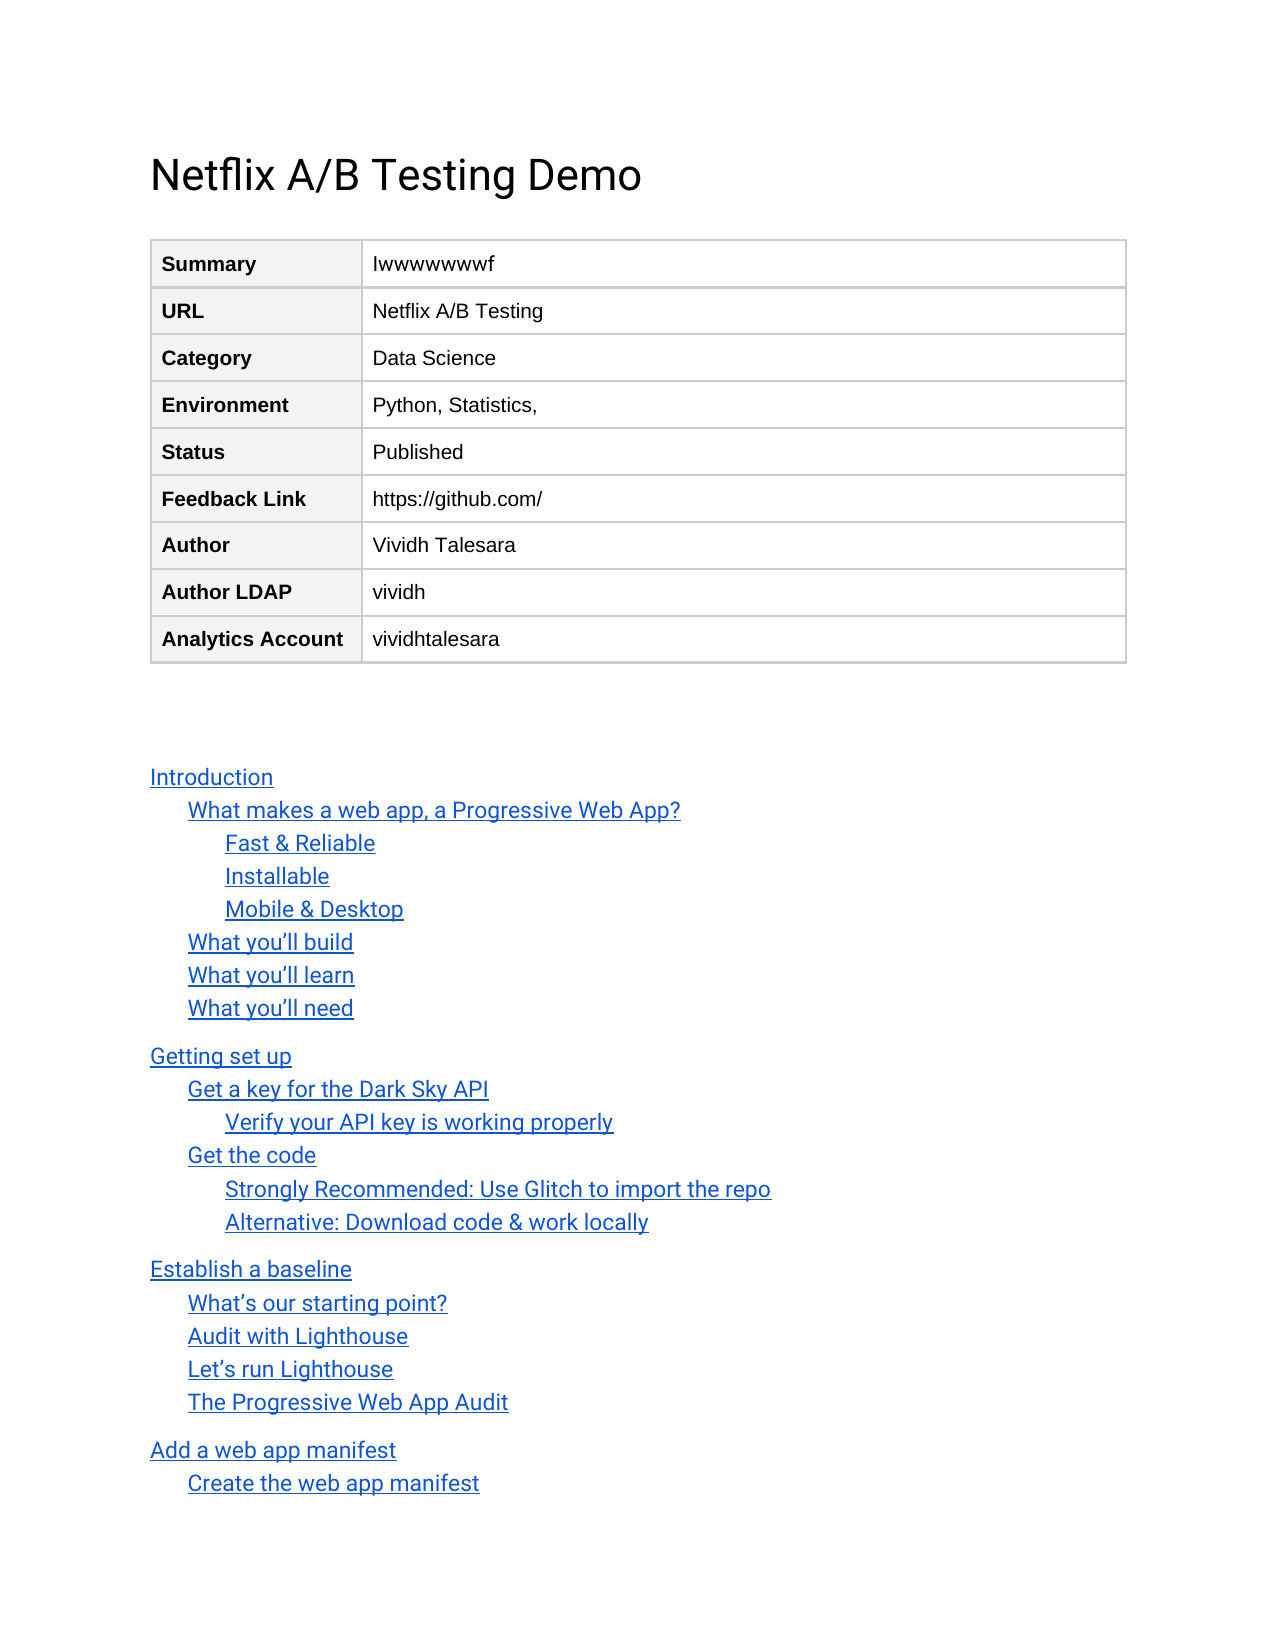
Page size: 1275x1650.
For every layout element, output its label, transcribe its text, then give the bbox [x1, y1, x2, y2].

table_cell vividh [363, 570, 1125, 614]
table_cell Data Science [363, 335, 1125, 380]
table_cell Author LDAP [152, 570, 361, 614]
table_cell Environment [152, 382, 361, 427]
table_header Summary [152, 241, 361, 286]
table_cell Python, Statistics, [363, 382, 1125, 427]
table_cell Analytics Account [152, 617, 361, 661]
table_cell Status [152, 429, 361, 474]
table_cell https://github.com/ [363, 476, 1125, 521]
table_cell Category [152, 335, 361, 380]
title Netflix A/B Testing Demo [150, 150, 1125, 201]
table_cell Published [363, 429, 1125, 474]
table_cell URL [152, 289, 361, 333]
table_cell Netflix A/B Testing [363, 289, 1125, 333]
table_cell Vividh Talesara [363, 523, 1125, 568]
table_cell Author [152, 523, 361, 568]
table_header Iwwwwwwwf [363, 241, 1125, 286]
table_cell Feedback Link [152, 476, 361, 521]
table_cell vividhtalesara [363, 617, 1125, 661]
